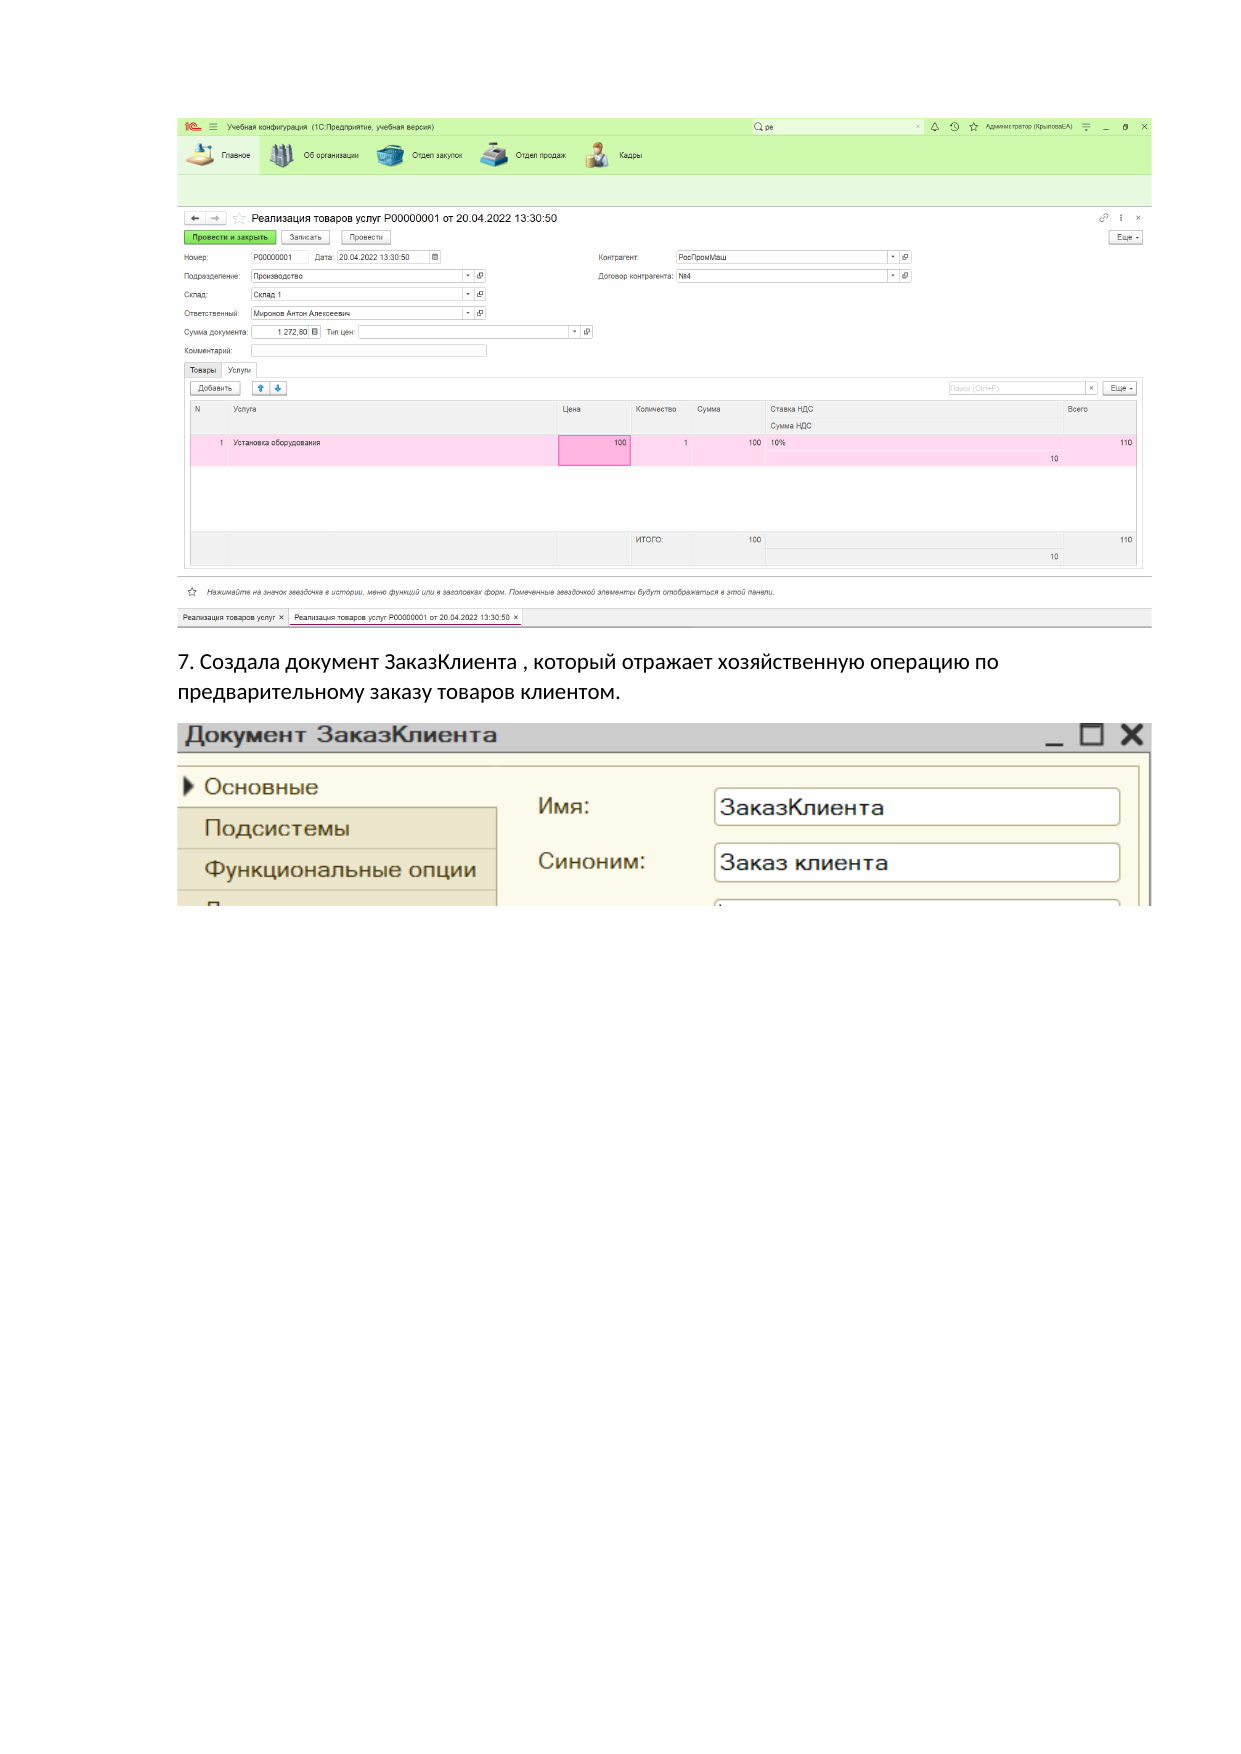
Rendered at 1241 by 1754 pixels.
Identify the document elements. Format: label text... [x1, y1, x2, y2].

picture [177, 723, 1152, 906]
picture [177, 118, 1152, 628]
text 7. Создала документ ЗаказКлиента , который отражает хозяйственную операцию по предварительному заказу товаров клиентом. [177, 647, 1152, 705]
